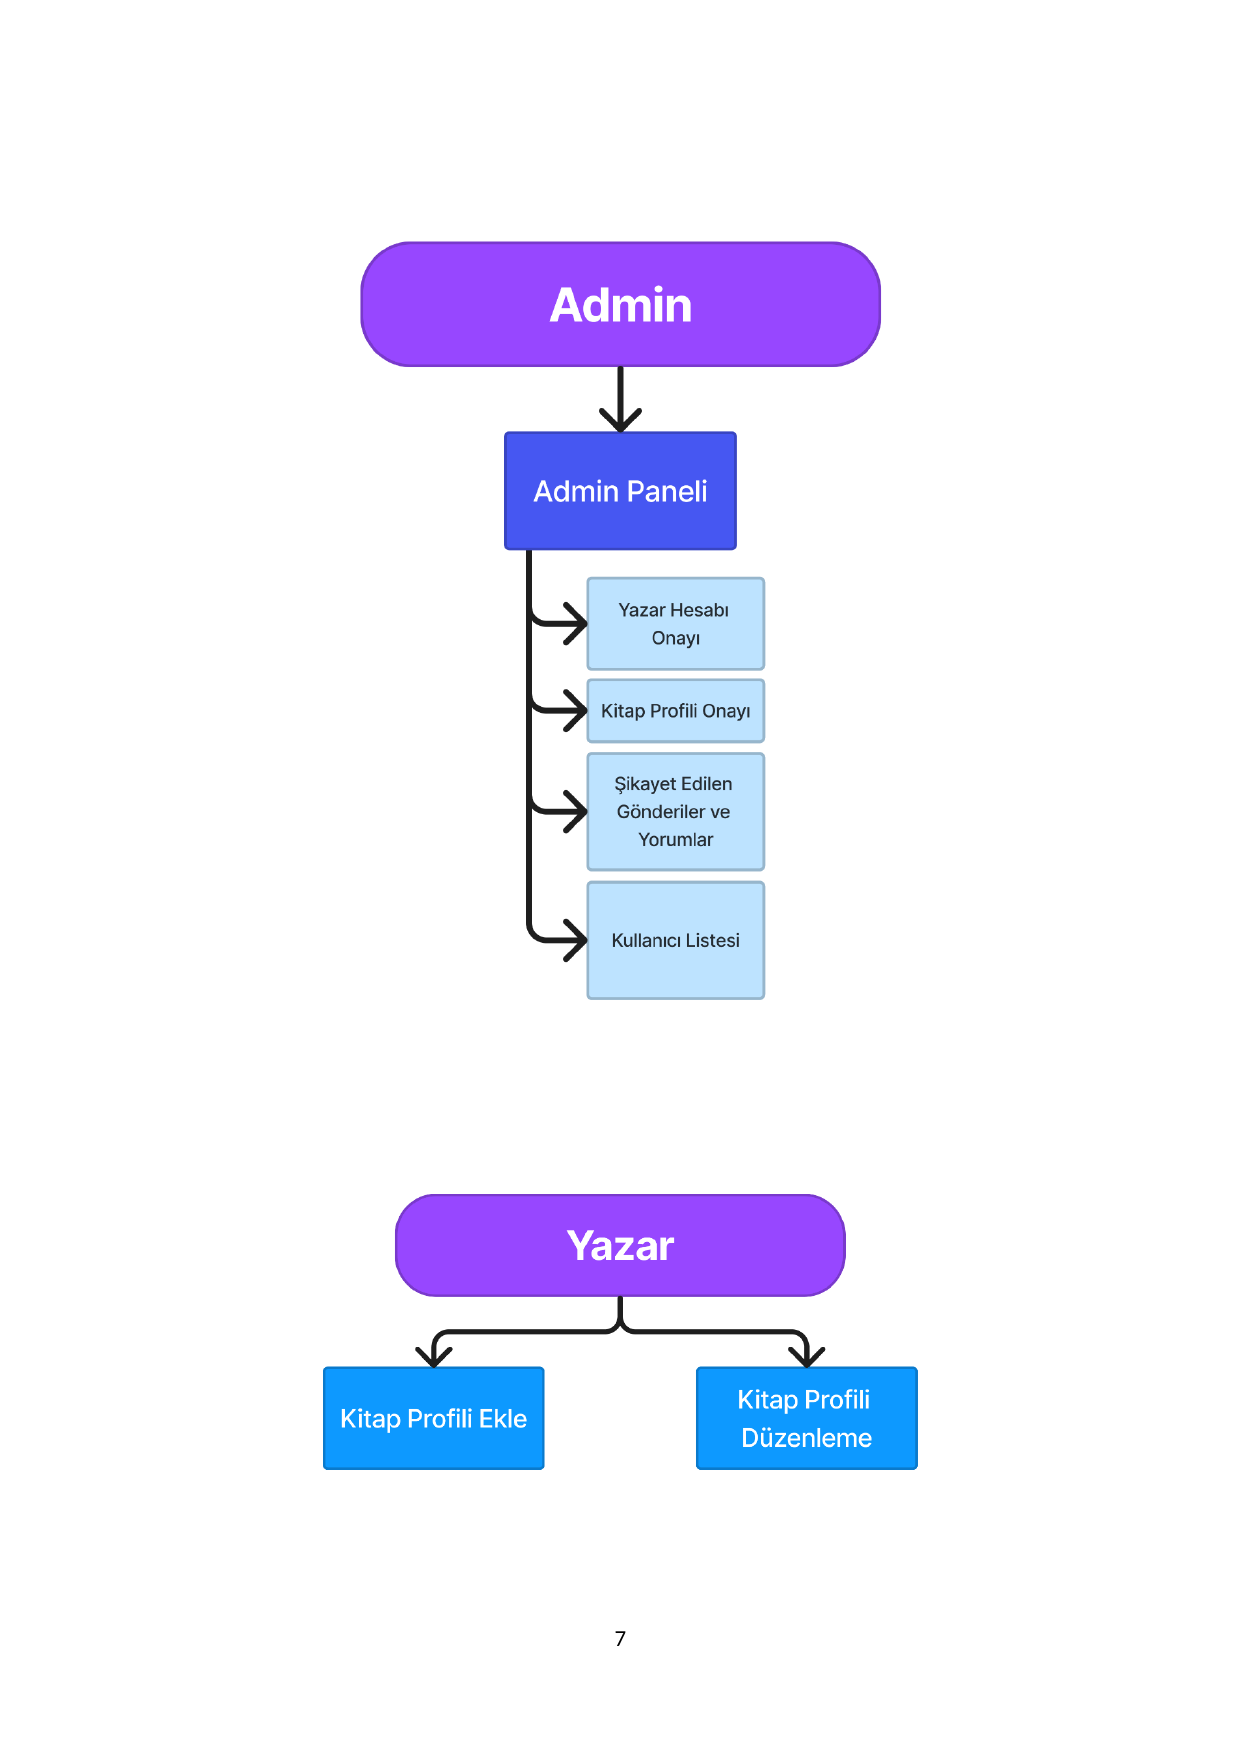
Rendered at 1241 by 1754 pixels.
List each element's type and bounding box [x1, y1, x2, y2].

picture [242, 1112, 999, 1551]
picture [266, 147, 974, 1094]
